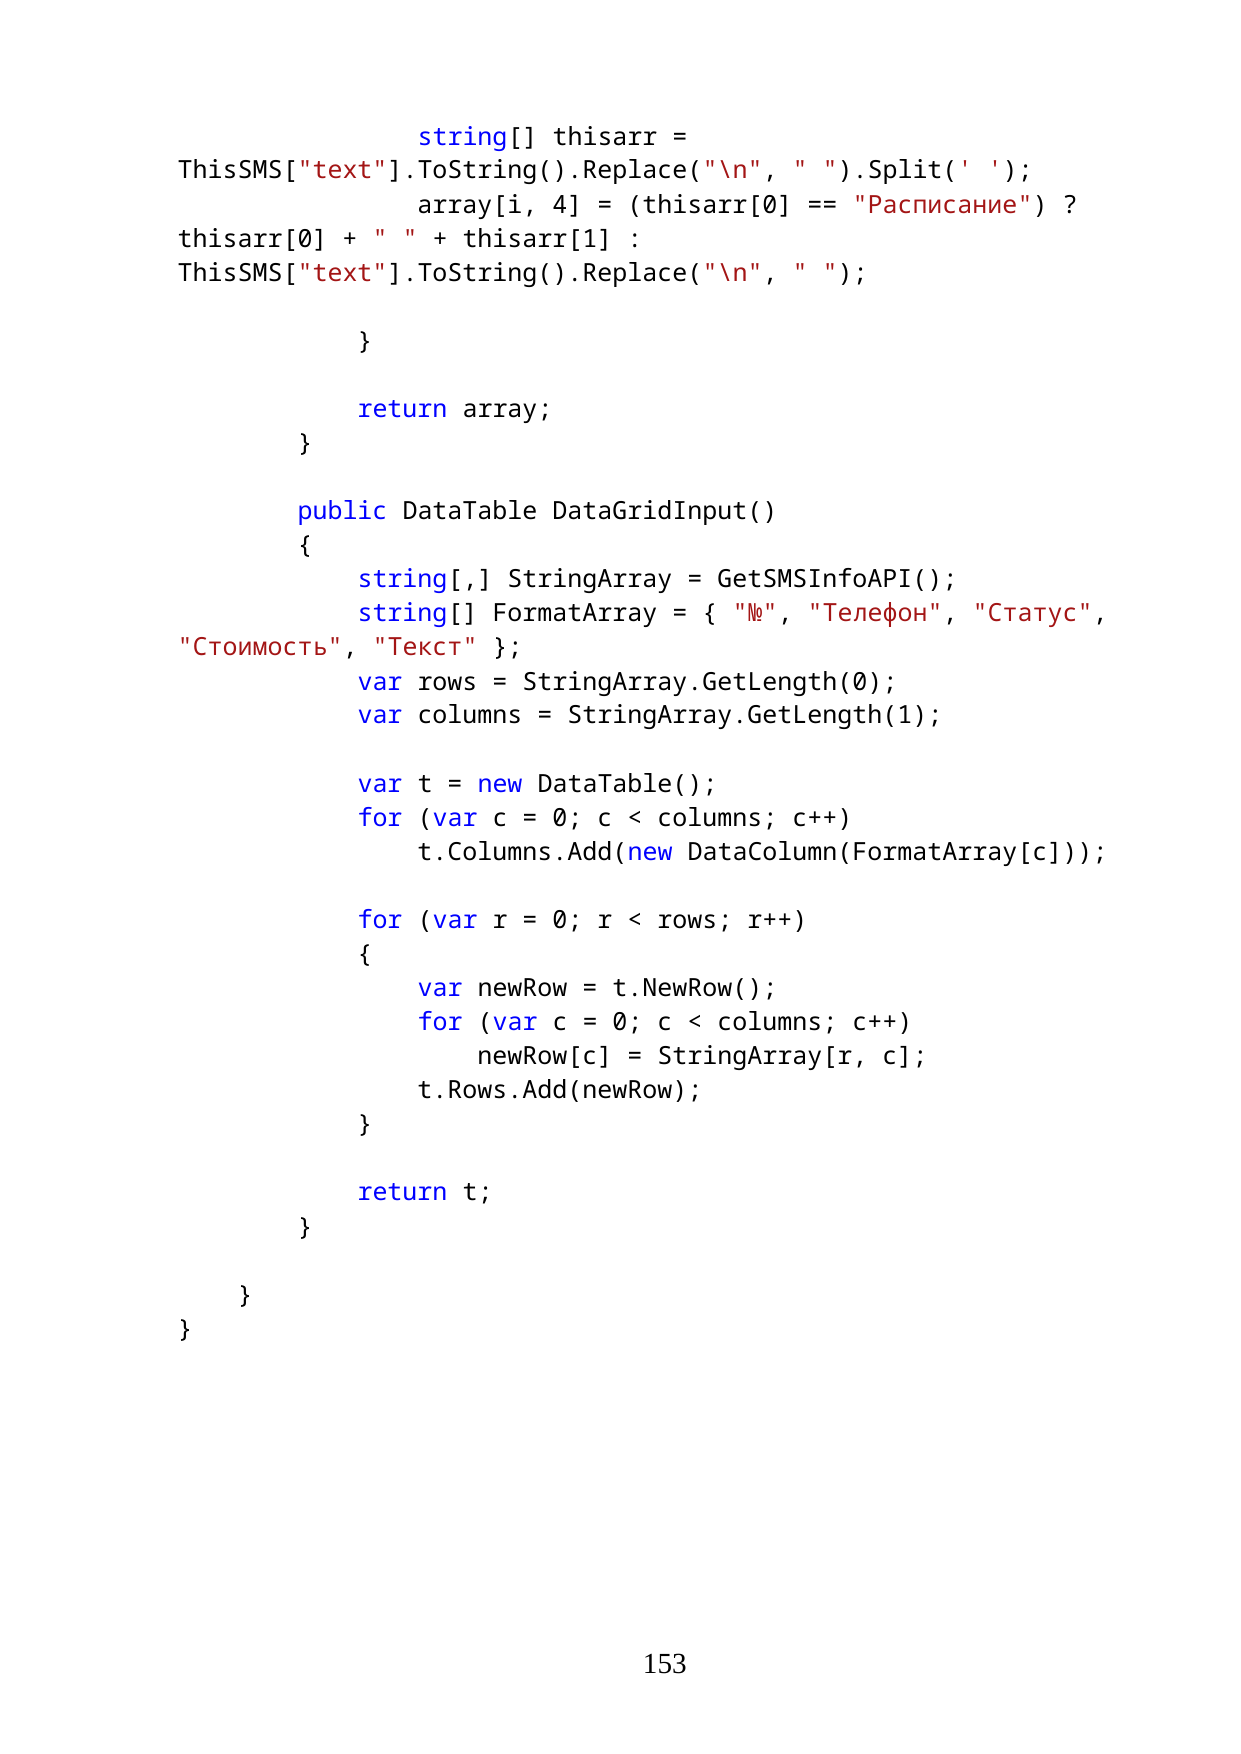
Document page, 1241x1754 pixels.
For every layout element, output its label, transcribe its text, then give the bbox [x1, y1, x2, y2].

text var t = new DataTable(); [177, 765, 1152, 799]
text for (var c = 0; c < columns; c++) [177, 799, 1152, 833]
text var rows = StringArray.GetLength(0); [177, 663, 1152, 697]
text } [177, 322, 1152, 357]
text var columns = StringArray.GetLength(1); [177, 697, 1152, 731]
text string[] thisarr = ThisSMS["text"].ToString().Replace("\n", " ").Split(' '); [177, 118, 1152, 186]
text var newRow = t.NewRow(); [177, 970, 1152, 1004]
text t.Columns.Add(new DataColumn(FormatArray[c])); [177, 833, 1152, 867]
text return array; [177, 391, 1152, 425]
text return t; [177, 1174, 1152, 1208]
text { [177, 527, 1152, 561]
text for (var c = 0; c < columns; c++) [177, 1004, 1152, 1038]
text } [177, 1276, 1152, 1310]
text for (var r = 0; r < rows; r++) [177, 902, 1152, 936]
text } [177, 1208, 1152, 1242]
text newRow[c] = StringArray[r, c]; [177, 1038, 1152, 1072]
text } [177, 1310, 1152, 1344]
text array[i, 4] = (thisarr[0] == "Расписание") ? thisarr[0] + " " + thisarr[1] : ThisSMS["text"].ToString().Replace("\n", " "); [177, 186, 1152, 288]
text string[] FormatArray = { "№", "Телефон", "Статус", "Стоимость", "Текст" }; [177, 595, 1152, 663]
text public DataTable DataGridInput() [177, 493, 1152, 527]
text } [177, 425, 1152, 459]
text { [177, 936, 1152, 970]
text t.Rows.Add(newRow); [177, 1072, 1152, 1106]
text string[,] StringArray = GetSMSInfoAPI(); [177, 561, 1152, 595]
text } [177, 1106, 1152, 1140]
